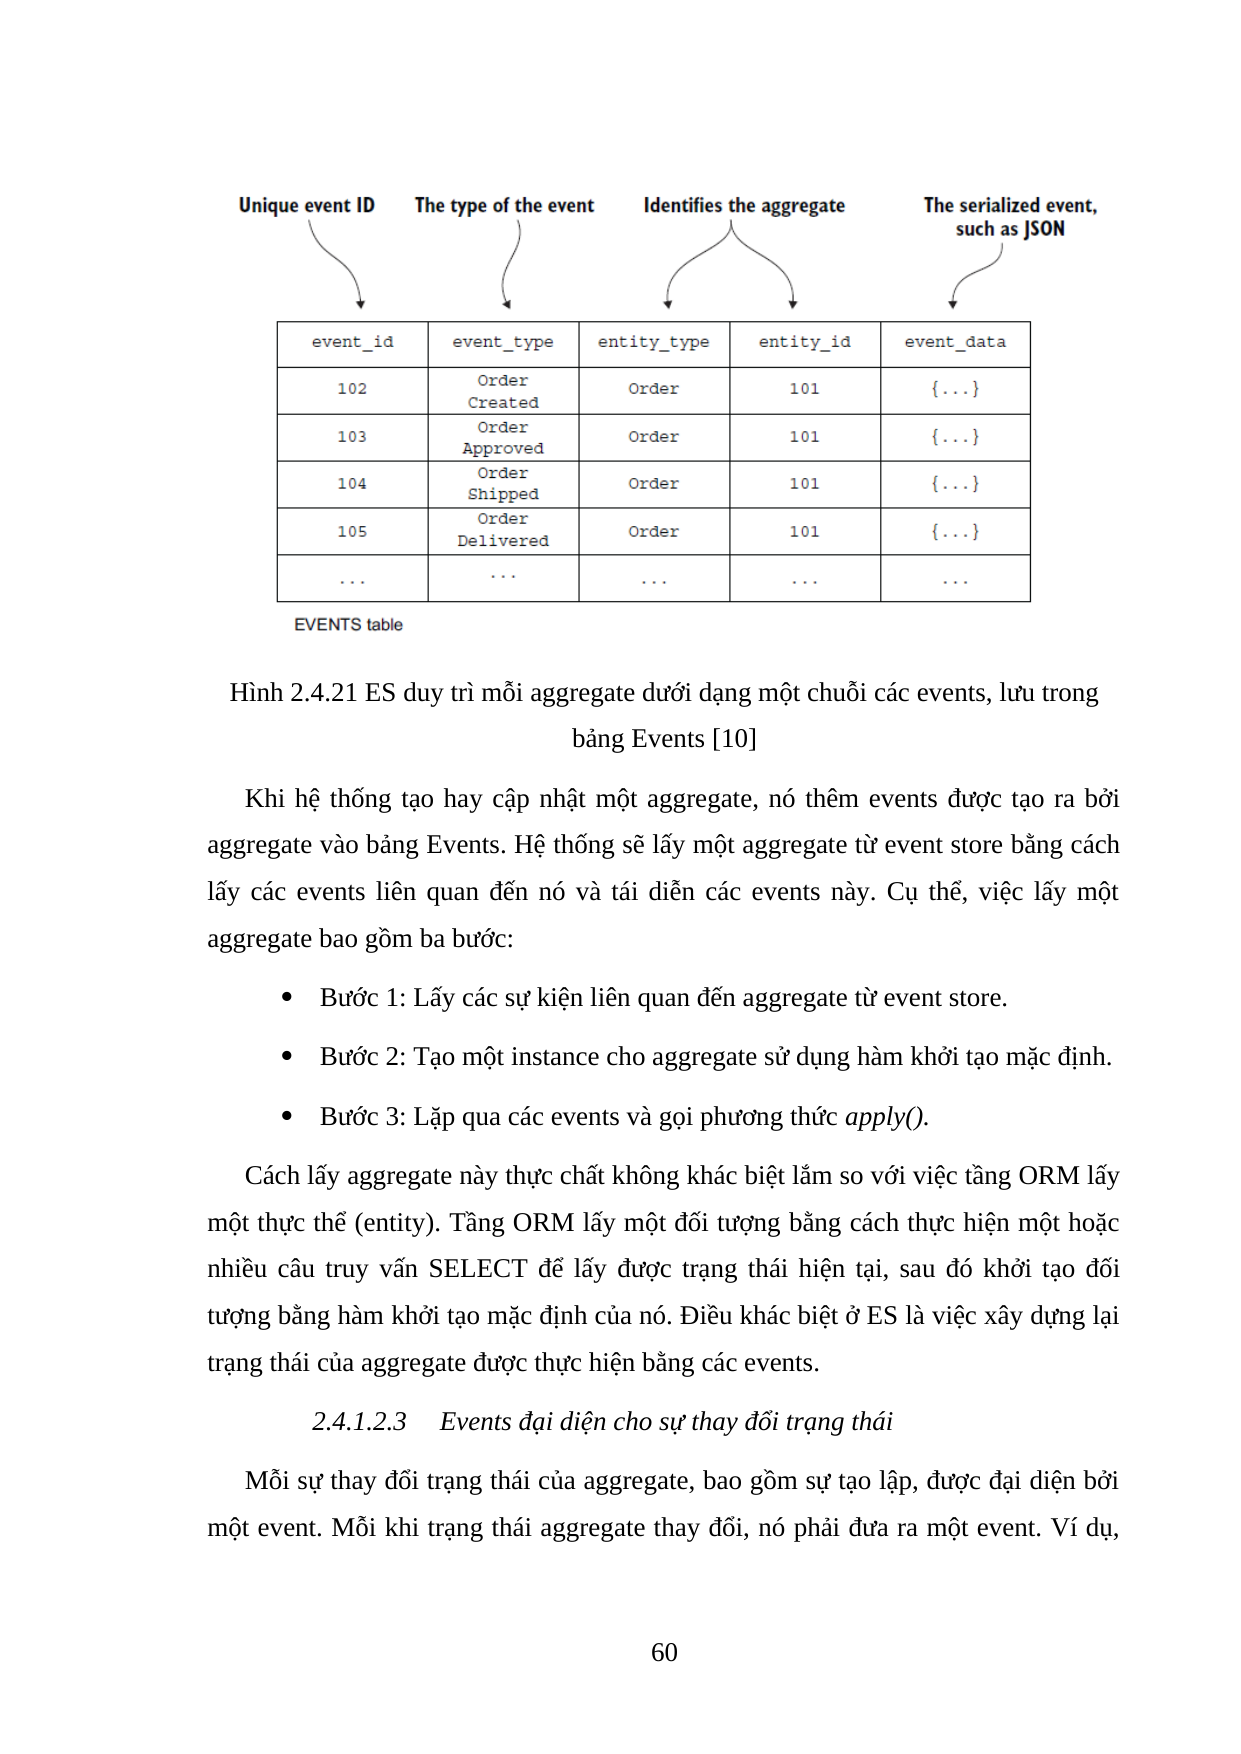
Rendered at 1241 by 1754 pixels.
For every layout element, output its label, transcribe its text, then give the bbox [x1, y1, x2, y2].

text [207, 1464, 1122, 1542]
list Bước 2: Tạo một instance cho aggregate sử dụng hàm khởi tạo mặc định. [282, 1040, 1122, 1071]
list Bước 1: Lấy các sự kiện liên quan đến aggregate từ event store. [282, 981, 1122, 1012]
picture [209, 177, 1120, 648]
text Hình 2.4.3 ES duy trì mỗi aggregate dưới dạng một chuỗi các events, lưu trong bảng Events [207, 676, 1122, 754]
subtitle Events đại diện cho sự thay đổi trạng thái [312, 1405, 1122, 1436]
text Cách lấy aggregate này thực chất không khác biệt lắm so với việc tầng ORM lấy một thực thể (entity). Tầng ORM lấy một đối tượng bằng cách thực hiện một hoặc nhiều câu truy vấn SELECT để lấy được trạng thái hiện tại, sau đó khởi tạo đối tượng bằng hàm khởi tạo mặc định của nó. Điều khác biệt ở ES là việc xây dựng lại trạng thái của aggregate được thực hiện bằng các events. [207, 1159, 1122, 1377]
list Bước 3: Lặp qua các events và gọi phương thức apply(). [282, 1099, 1122, 1131]
text Khi hệ thống tạo hay cập nhật một aggregate, nó thêm events được tạo ra bởi aggregate vào bảng Events. Hệ thống sẽ lấy một aggregate từ event store bằng cách lấy các events liên quan đến nó và tái diễn các events này. Cụ thể, việc lấy một aggregate bao gồm ba bước: [207, 782, 1122, 953]
